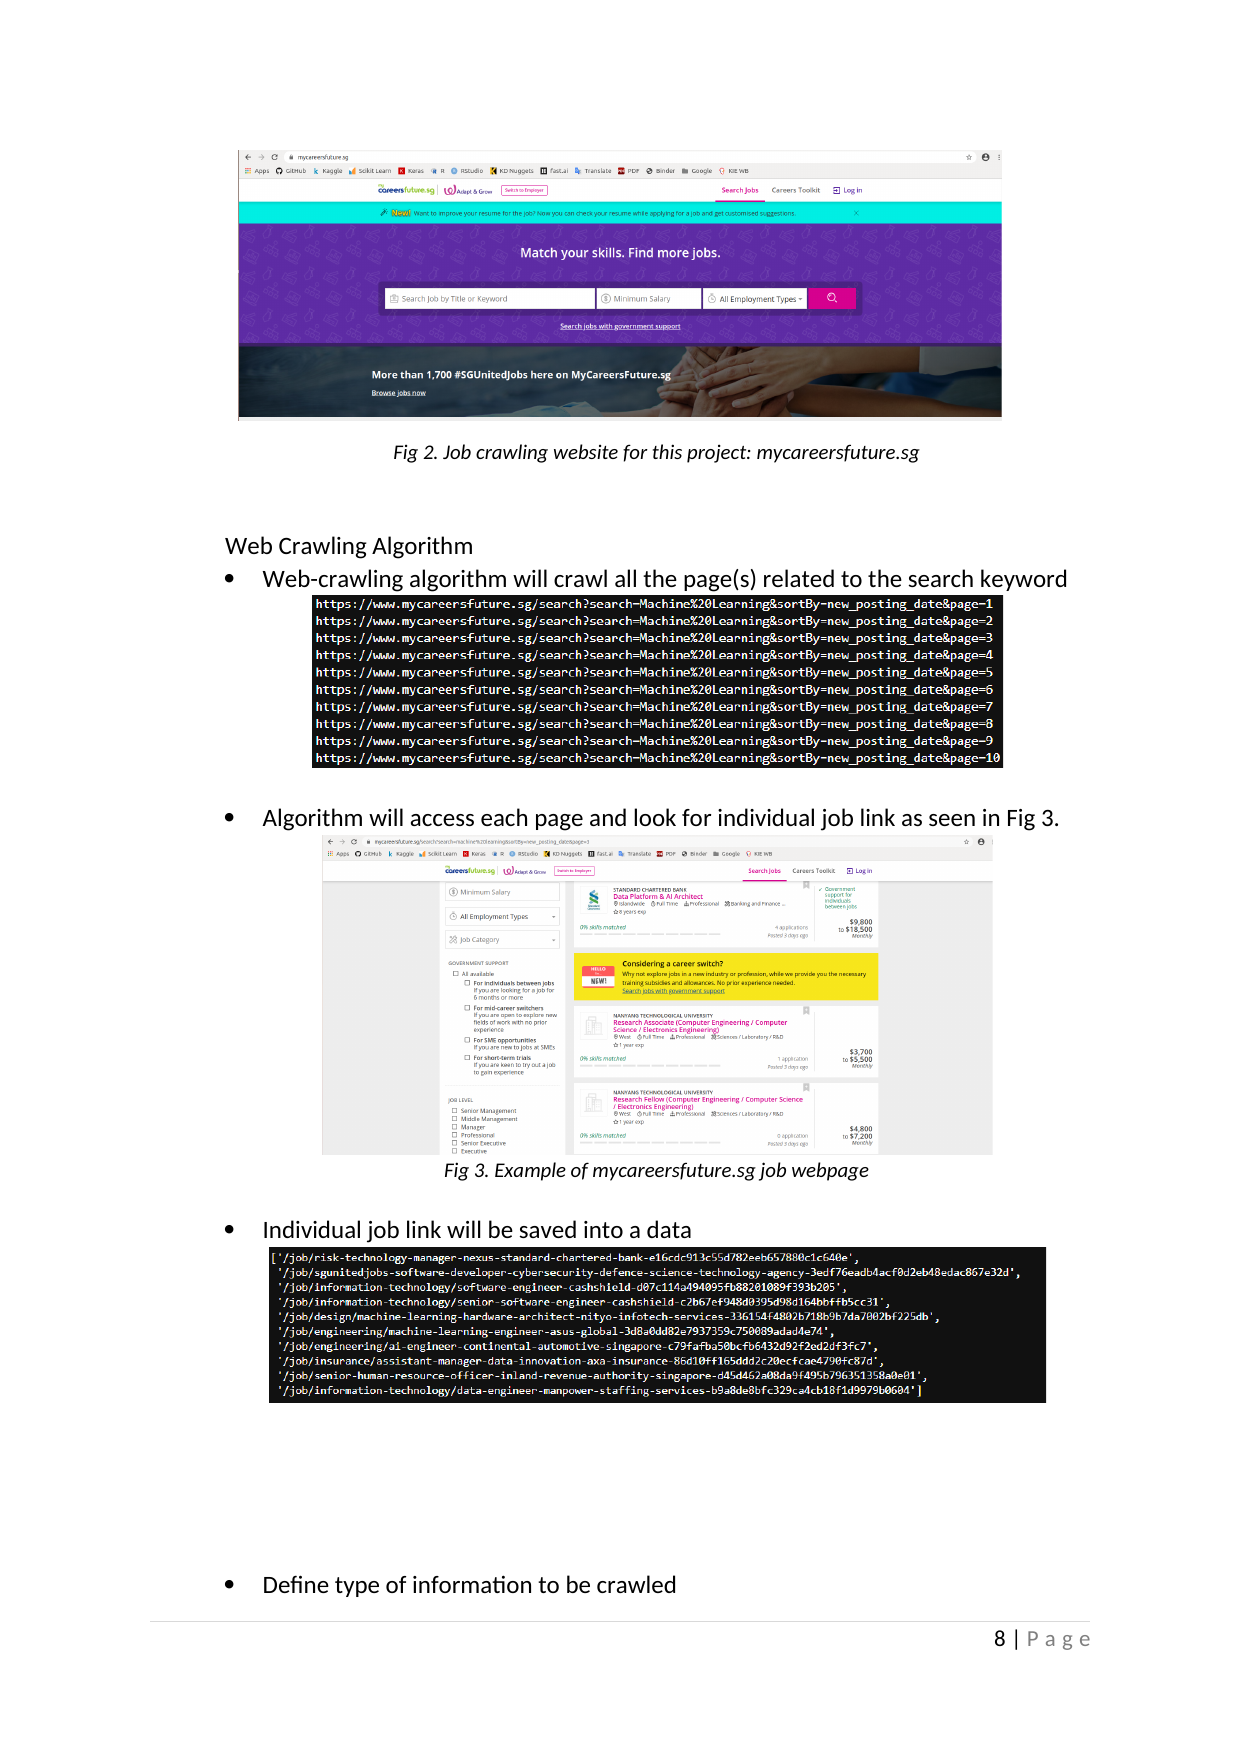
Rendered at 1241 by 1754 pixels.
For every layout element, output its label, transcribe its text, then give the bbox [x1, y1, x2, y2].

picture [238, 150, 1002, 421]
picture [269, 1247, 1047, 1403]
list Define type of information to be crawled [225, 1569, 1090, 1600]
text Fig 2. Job crawling website for this project: mycareersfuture.sg [150, 439, 1090, 464]
list Individual job link will be saved into a data [225, 1214, 1090, 1245]
list Algorithm will access each page and look for individual job link as seen in Fig 3. [225, 803, 1090, 833]
picture [322, 835, 993, 1155]
list Web-crawling algorithm will crawl all the page(s) related to the search keyword [225, 563, 1090, 593]
list Fig 3. Example of mycareersfuture.sg job webpage [225, 1157, 1090, 1182]
picture [312, 595, 1004, 768]
text Web Crawling Algorithm [225, 530, 1090, 561]
